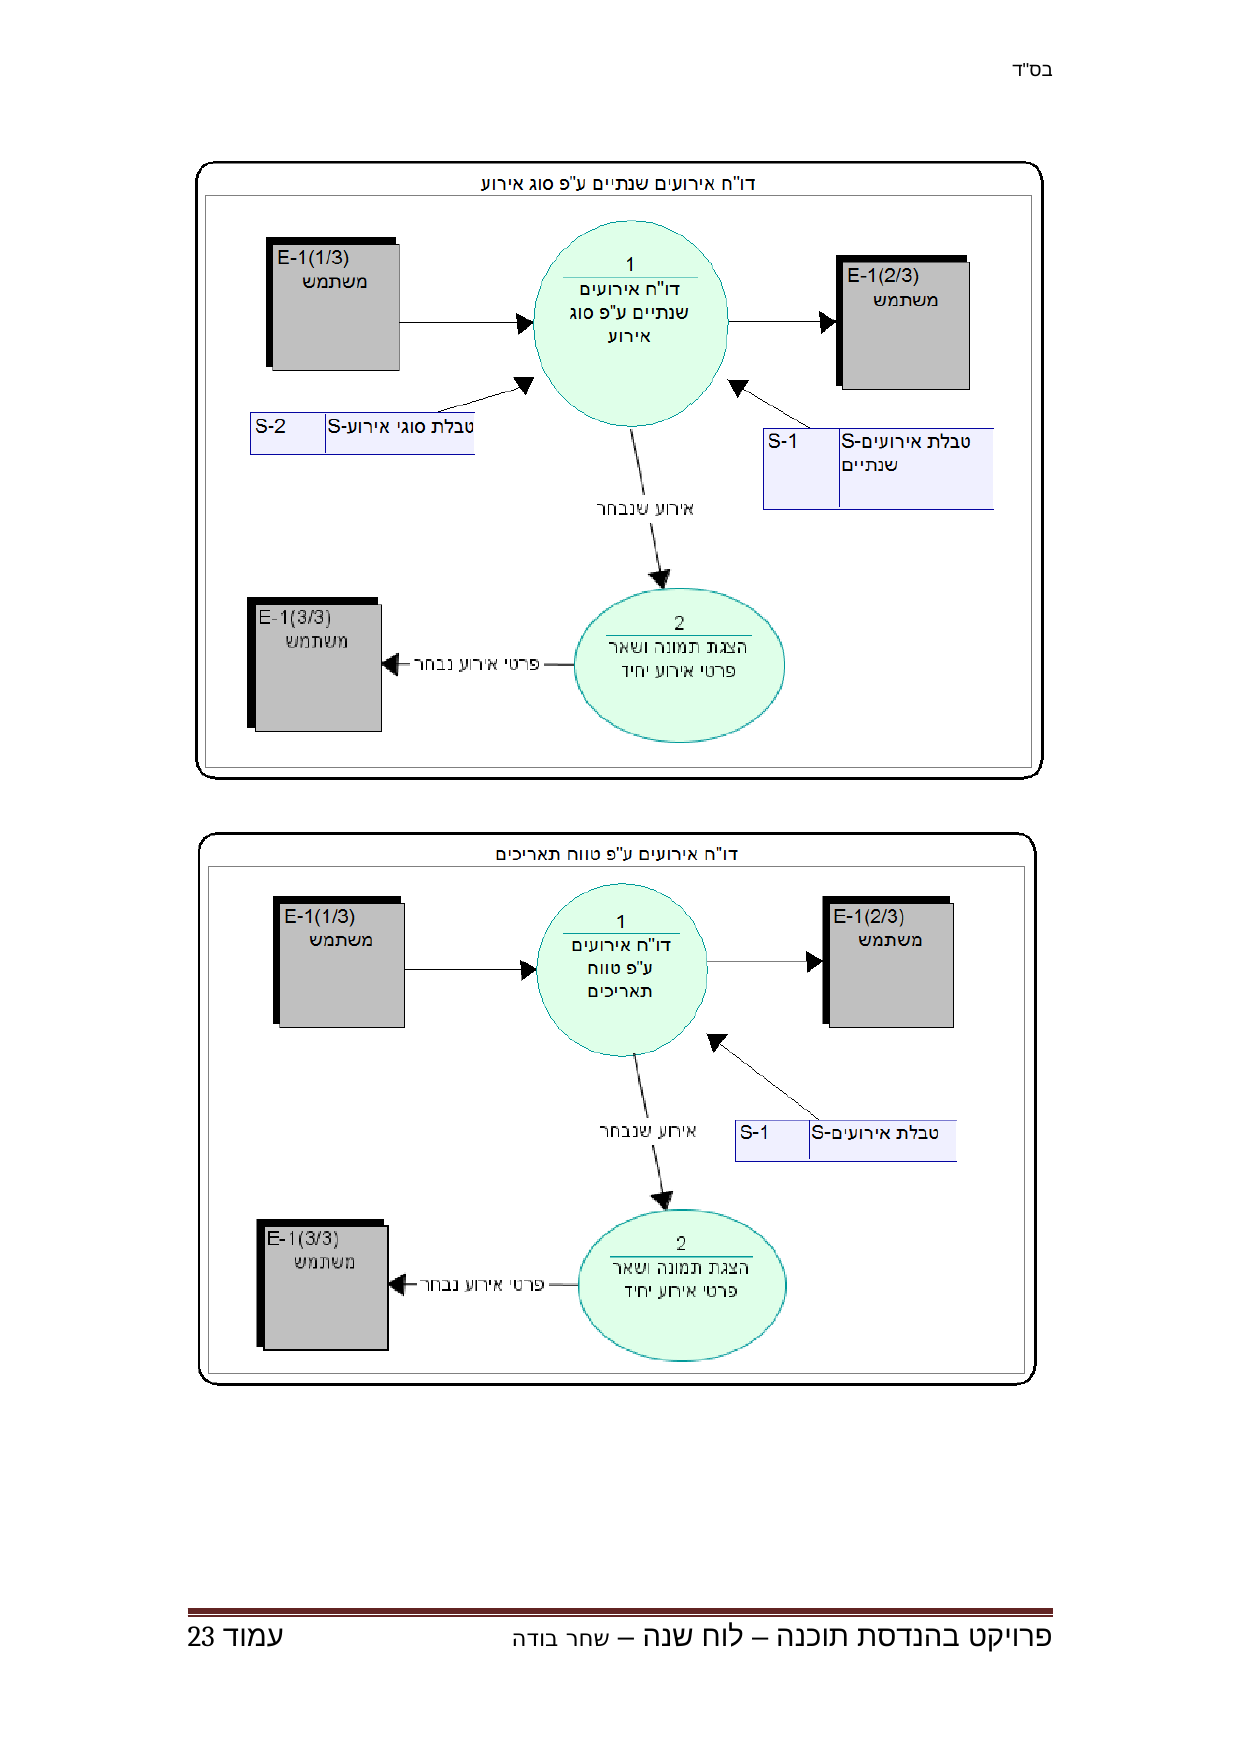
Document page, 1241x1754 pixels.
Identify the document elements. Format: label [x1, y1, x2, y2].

picture [187, 150, 1053, 790]
picture [187, 813, 1053, 1394]
